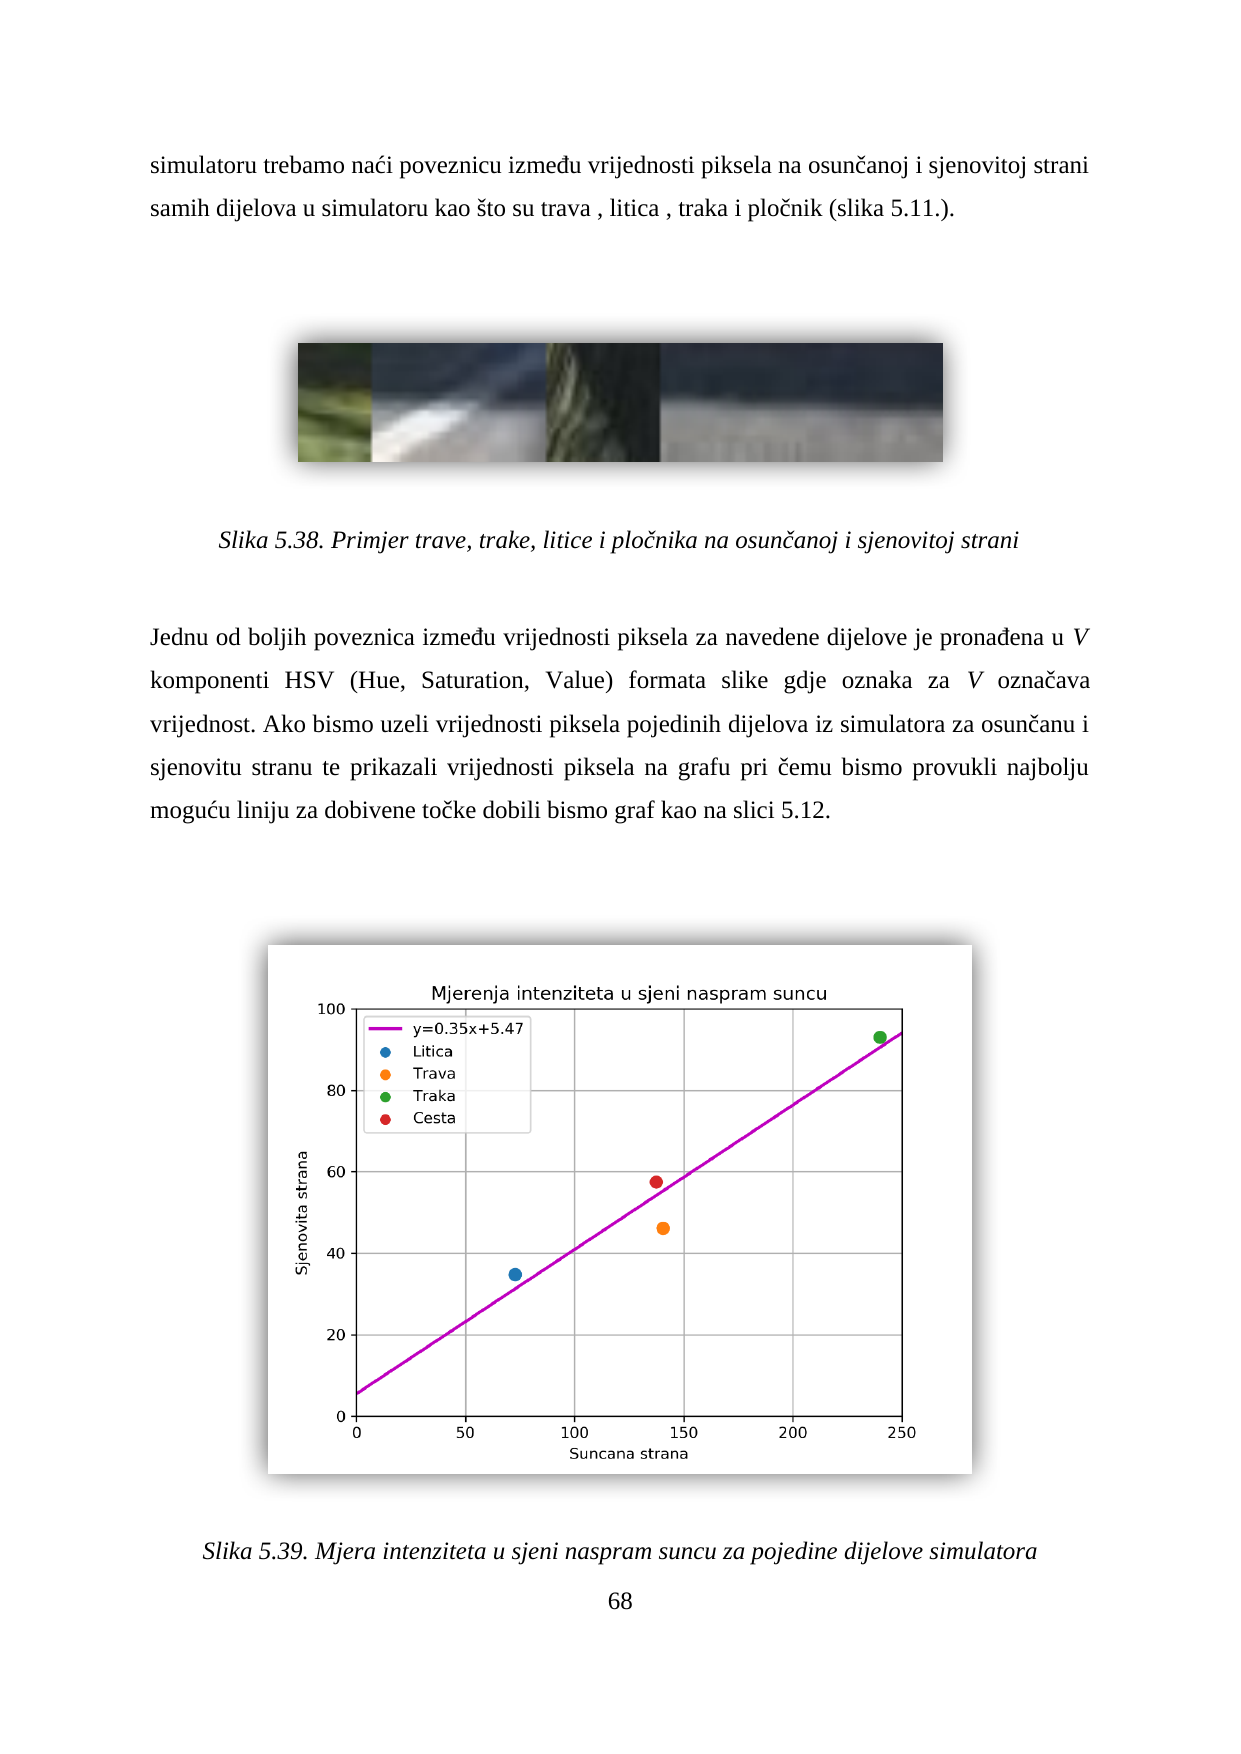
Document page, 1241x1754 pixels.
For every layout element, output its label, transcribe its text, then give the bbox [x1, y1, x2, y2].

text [150, 150, 1090, 222]
picture [298, 343, 943, 462]
picture [268, 945, 972, 1474]
text Jednu od boljih poveznica između vrijednosti piksela za navedene dijelove je pronađena u V komponenti HSV (Hue, Saturation, Value) formata slike gdje oznaka za V označava vrijednost. Ako bismo uzeli vrijednosti piksela pojedinih dijelova iz simulatora za osunčanu i sjenovitu stranu te prikazali vrijednosti piksela na grafu pri čemu bismo provukli najbolju moguću liniju za dobivene točke dobili bismo graf kao na slici 5.12. [150, 622, 1090, 824]
